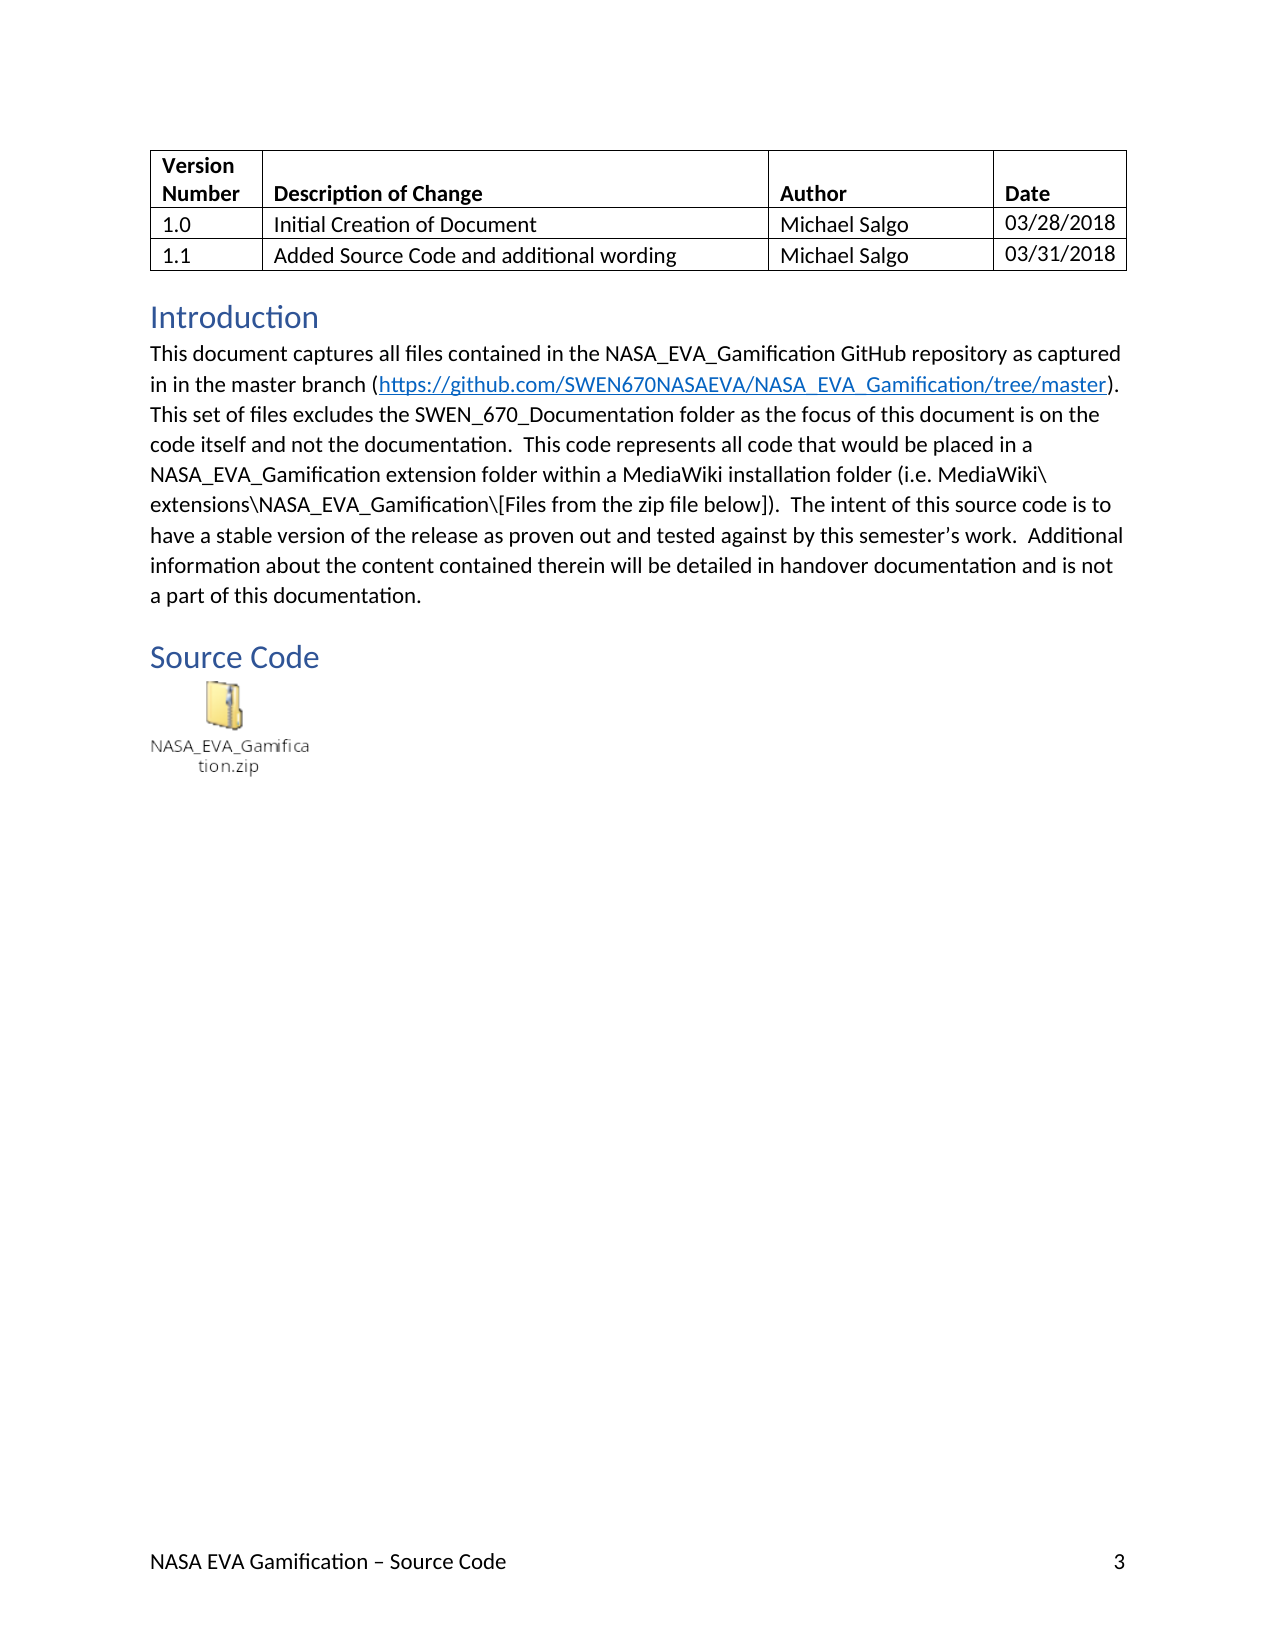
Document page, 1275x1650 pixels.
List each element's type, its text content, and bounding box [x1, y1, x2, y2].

table_cell 1.1 [151, 239, 262, 269]
subtitle Introduction [150, 296, 1125, 336]
text This document captures all files contained in the NASA_EVA_Gamification GitHub repository as captured in in the master branch (https://github.com/SWEN670NASAEVA/NASA_EVA_Gamification/tree/master). This set of files excludes the SWEN_670_Documentation folder as the focus of this document is on the code itself and not the documentation. This code represents all code that would be placed in a NASA_EVA_Gamification extension folder within a MediaWiki installation folder (i.e. MediaWiki\extensions\NASA_EVA_Gamification\[Files from the zip file below]). The intent of this source code is to have a stable version of the release as proven out and tested against by this semester’s work. Additional information about the content contained therein will be detailed in handover documentation and is not a part of this documentation. [150, 339, 1125, 609]
subtitle Source Code [150, 636, 1125, 677]
table_header Author [769, 151, 993, 207]
table_cell 03/28/2018 [994, 208, 1126, 238]
table_cell Added Source Code and additional wording [263, 239, 768, 269]
table_header Version Number [151, 151, 262, 207]
table_header Description of Change [263, 151, 768, 207]
table_cell 03/31/2018 [994, 239, 1126, 269]
table_cell Michael Salgo [769, 208, 993, 238]
table_header Date [994, 151, 1126, 207]
table_cell 1.0 [151, 208, 262, 238]
table_cell Michael Salgo [769, 239, 993, 269]
table_cell Initial Creation of Document [263, 208, 768, 238]
